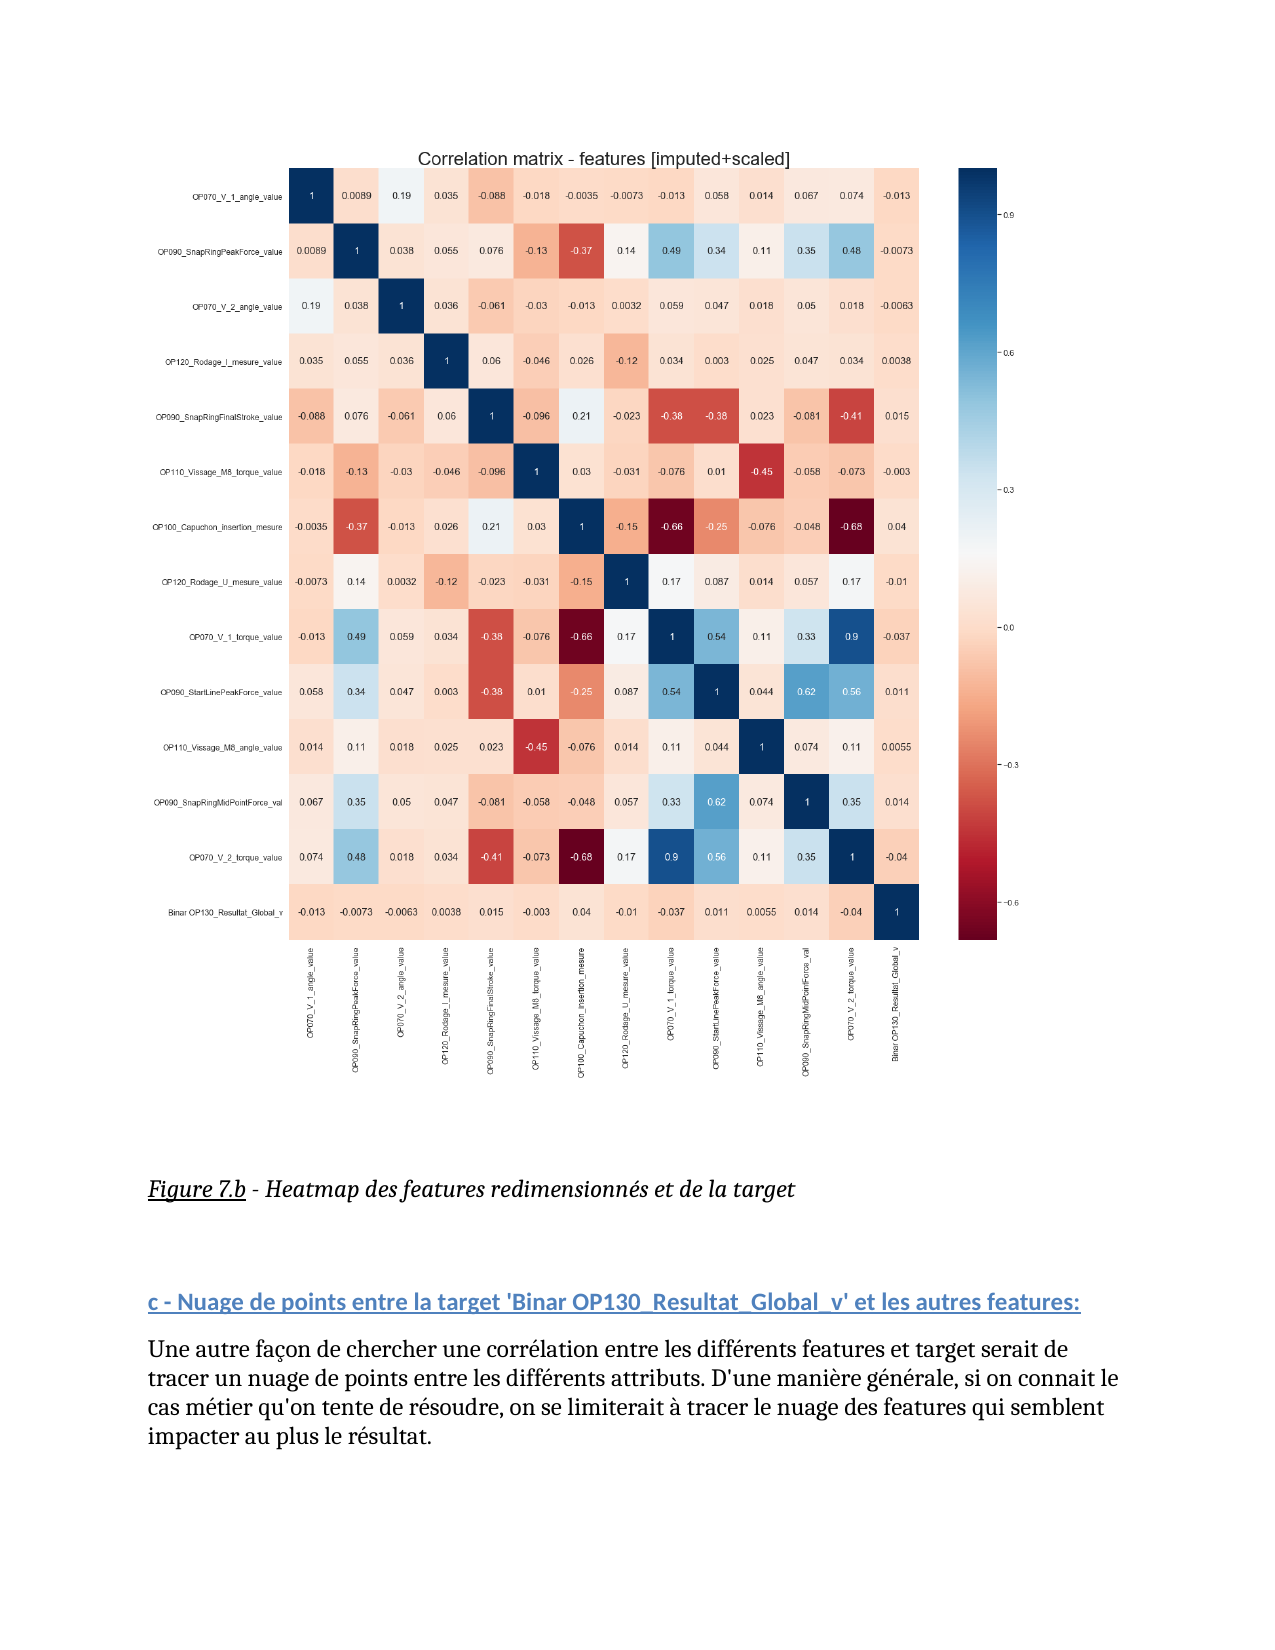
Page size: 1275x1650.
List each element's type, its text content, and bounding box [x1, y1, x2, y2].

text Figure 7.b - Heatmap des features redimensionnés et de la target [148, 1175, 1127, 1204]
subtitle c - Nuage de points entre la target 'Binar OP130_Resultat_Global_v' et les autres features: [148, 1286, 1127, 1317]
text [148, 1335, 1127, 1450]
picture [147, 147, 1023, 1081]
